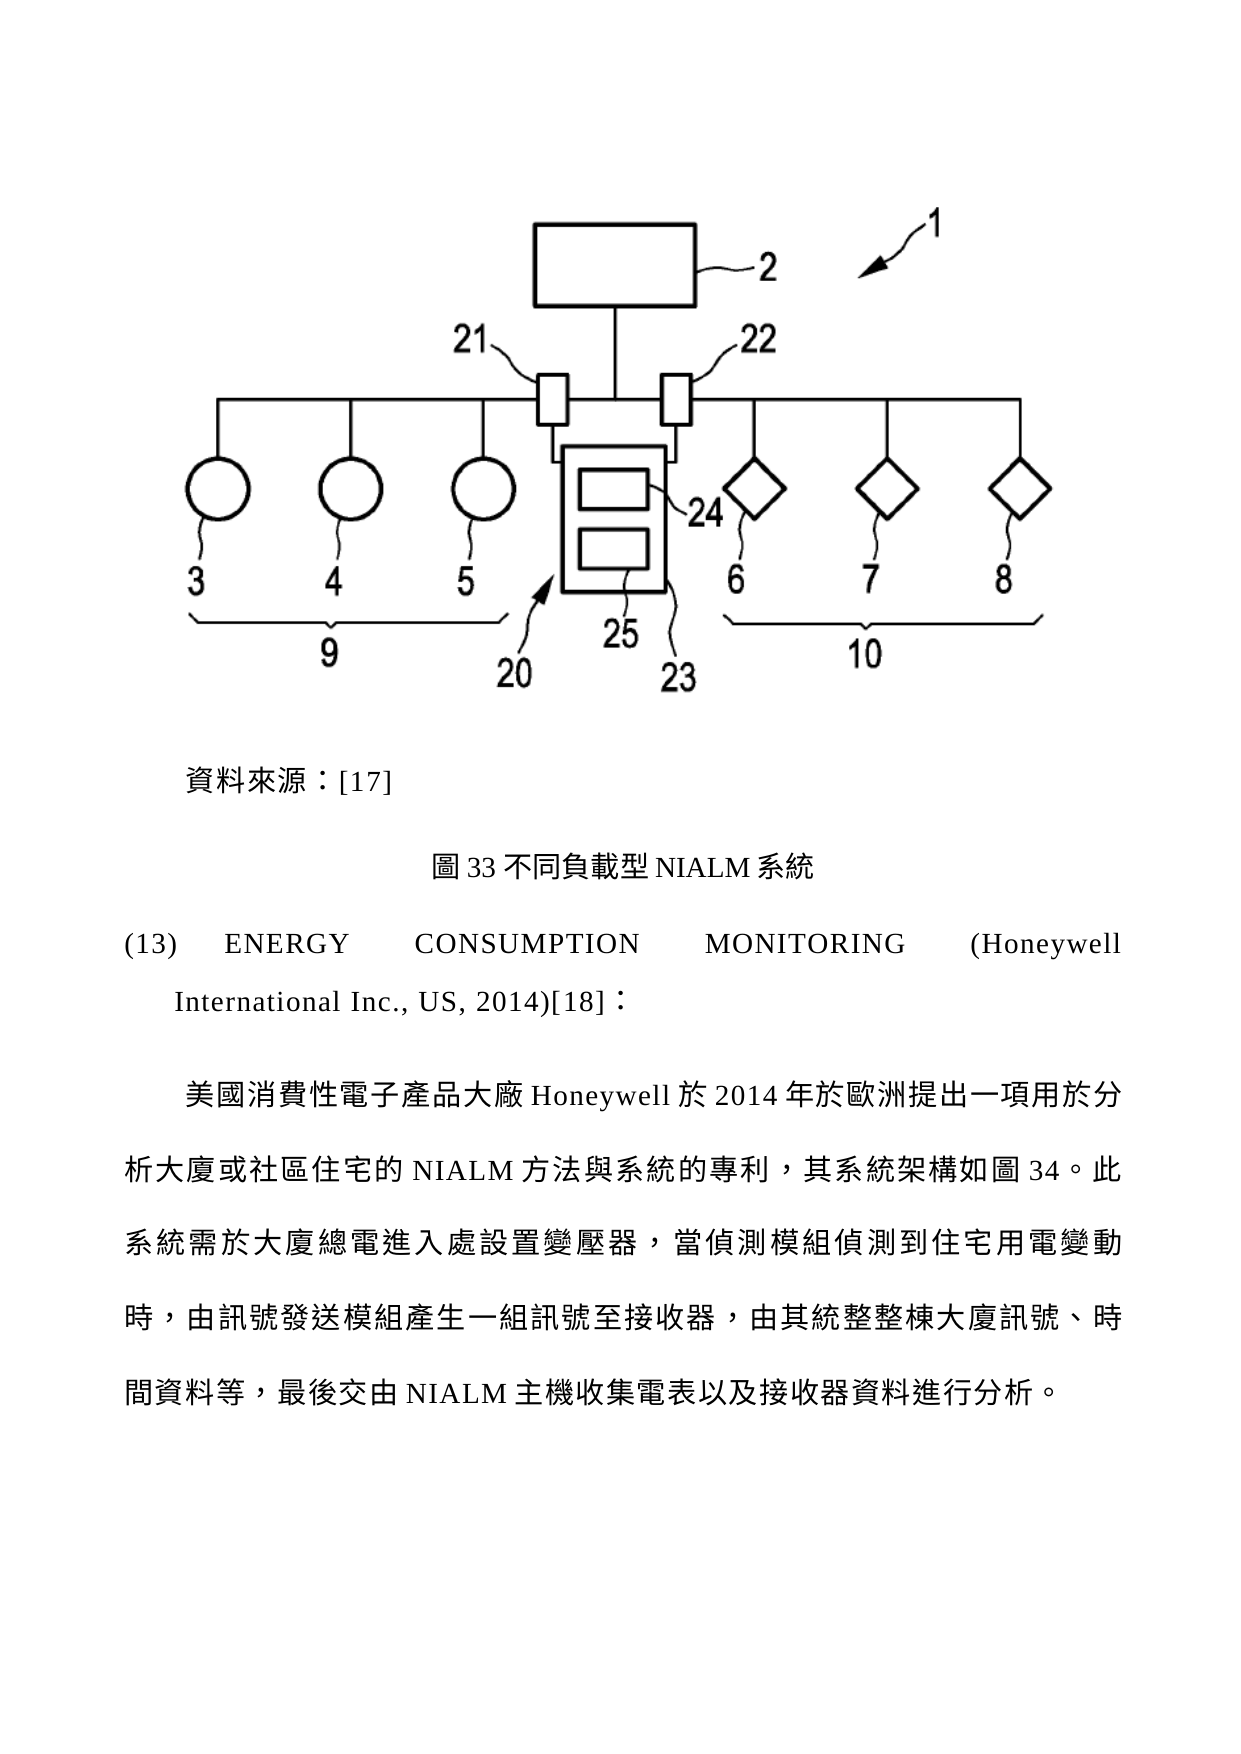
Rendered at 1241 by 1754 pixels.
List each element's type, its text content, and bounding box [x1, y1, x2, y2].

text 圖33 不同負載型NIALM系統 [124, 836, 1122, 886]
picture [140, 164, 1106, 724]
text 美國消費性電子產品大廠Honeywell於2014年於歐洲提出一項用於分析大廈或社區住宅的NIALM方法與系統的專利，其系統架構如圖34。此系統需於大廈總電進入處設置變壓器，當偵測模組偵測到住宅用電變動時，由訊號發送模組產生一組訊號至接收器，由其統整整棟大廈訊號、時間資料等，最後交由NIALM主機收集電表以及接收器資料進行分析。 [124, 1055, 1122, 1430]
list ENERGY CONSUMPTION MONITORING (Honeywell International Inc., US, 2014)[18]： [124, 924, 1122, 1036]
text 資料來源：[17] [124, 743, 1122, 818]
